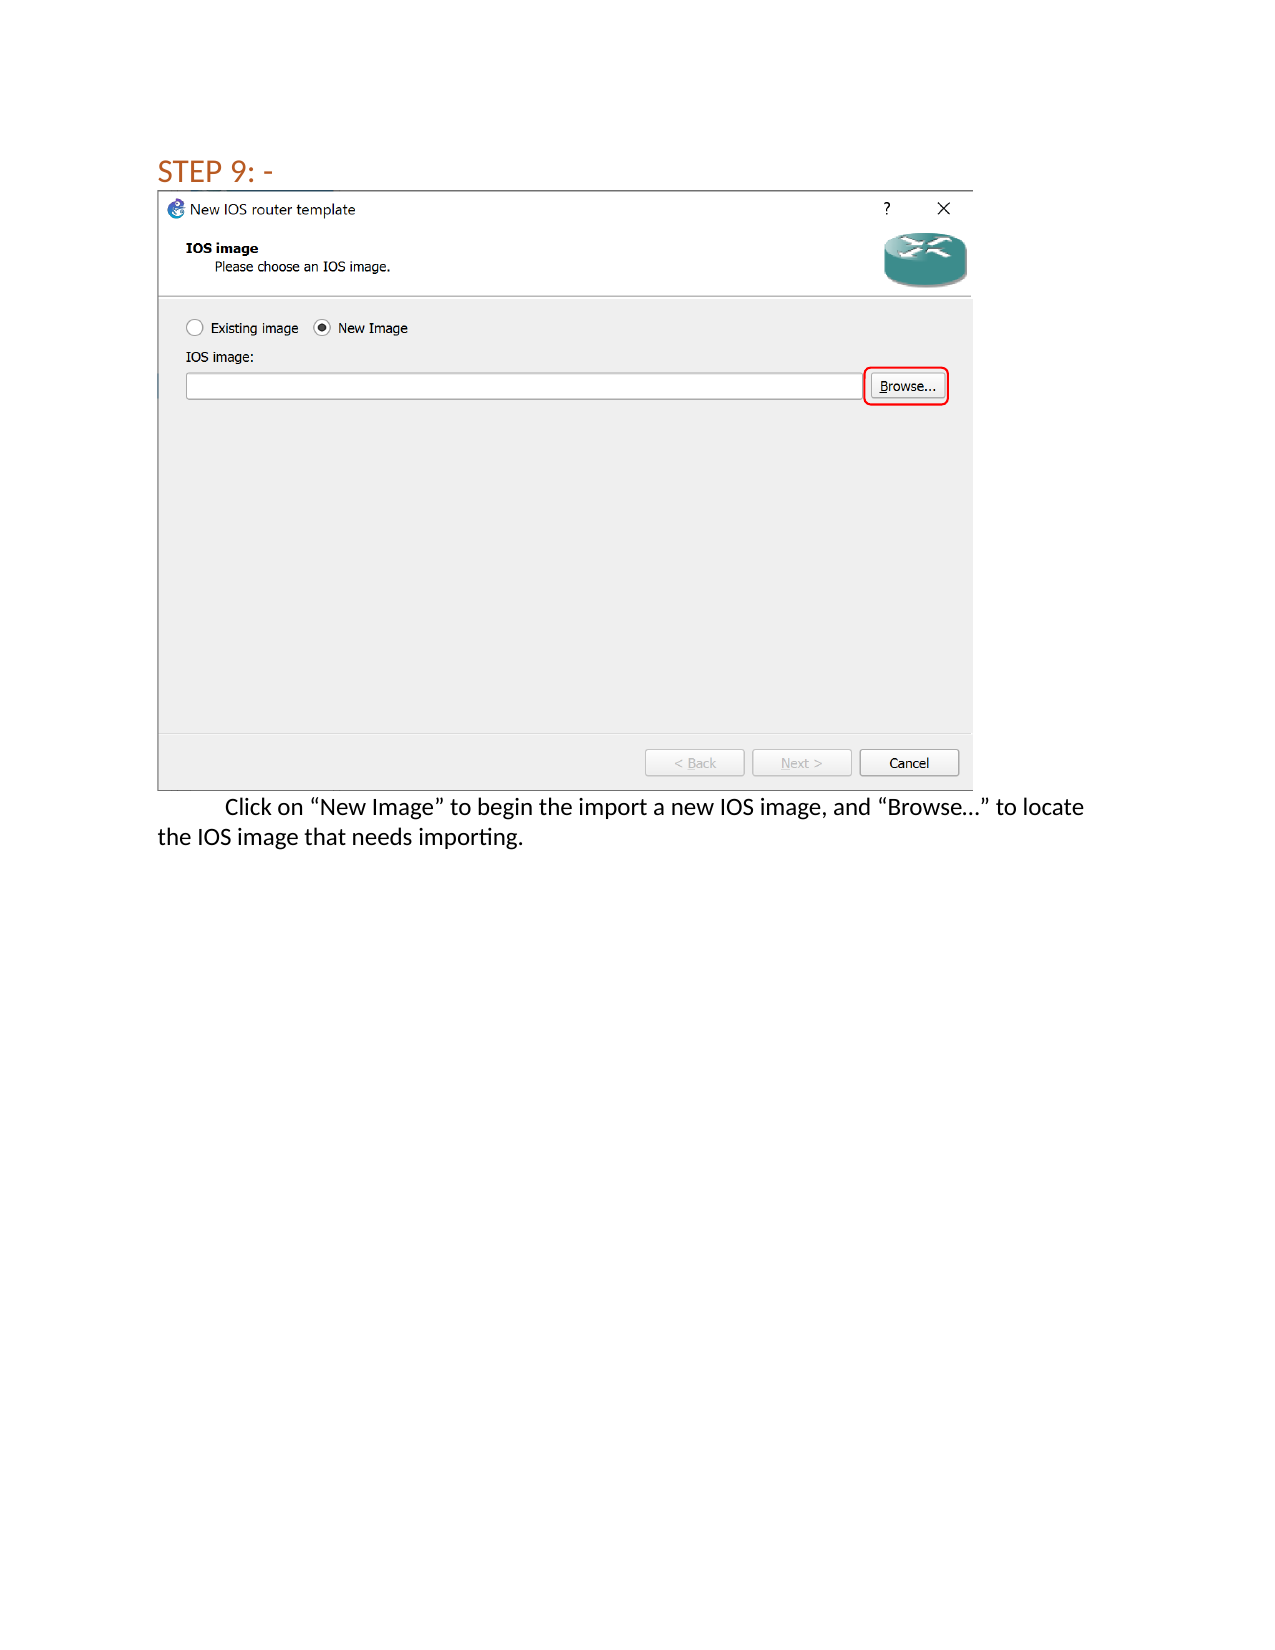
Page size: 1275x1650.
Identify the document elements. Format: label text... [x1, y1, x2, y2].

picture [157, 190, 973, 791]
subtitle Step 9: - [157, 150, 1117, 191]
text Click on “New Image” to begin the import a new IOS image, and “Browse…” to locate the IOS image that needs importing. [157, 791, 1117, 852]
